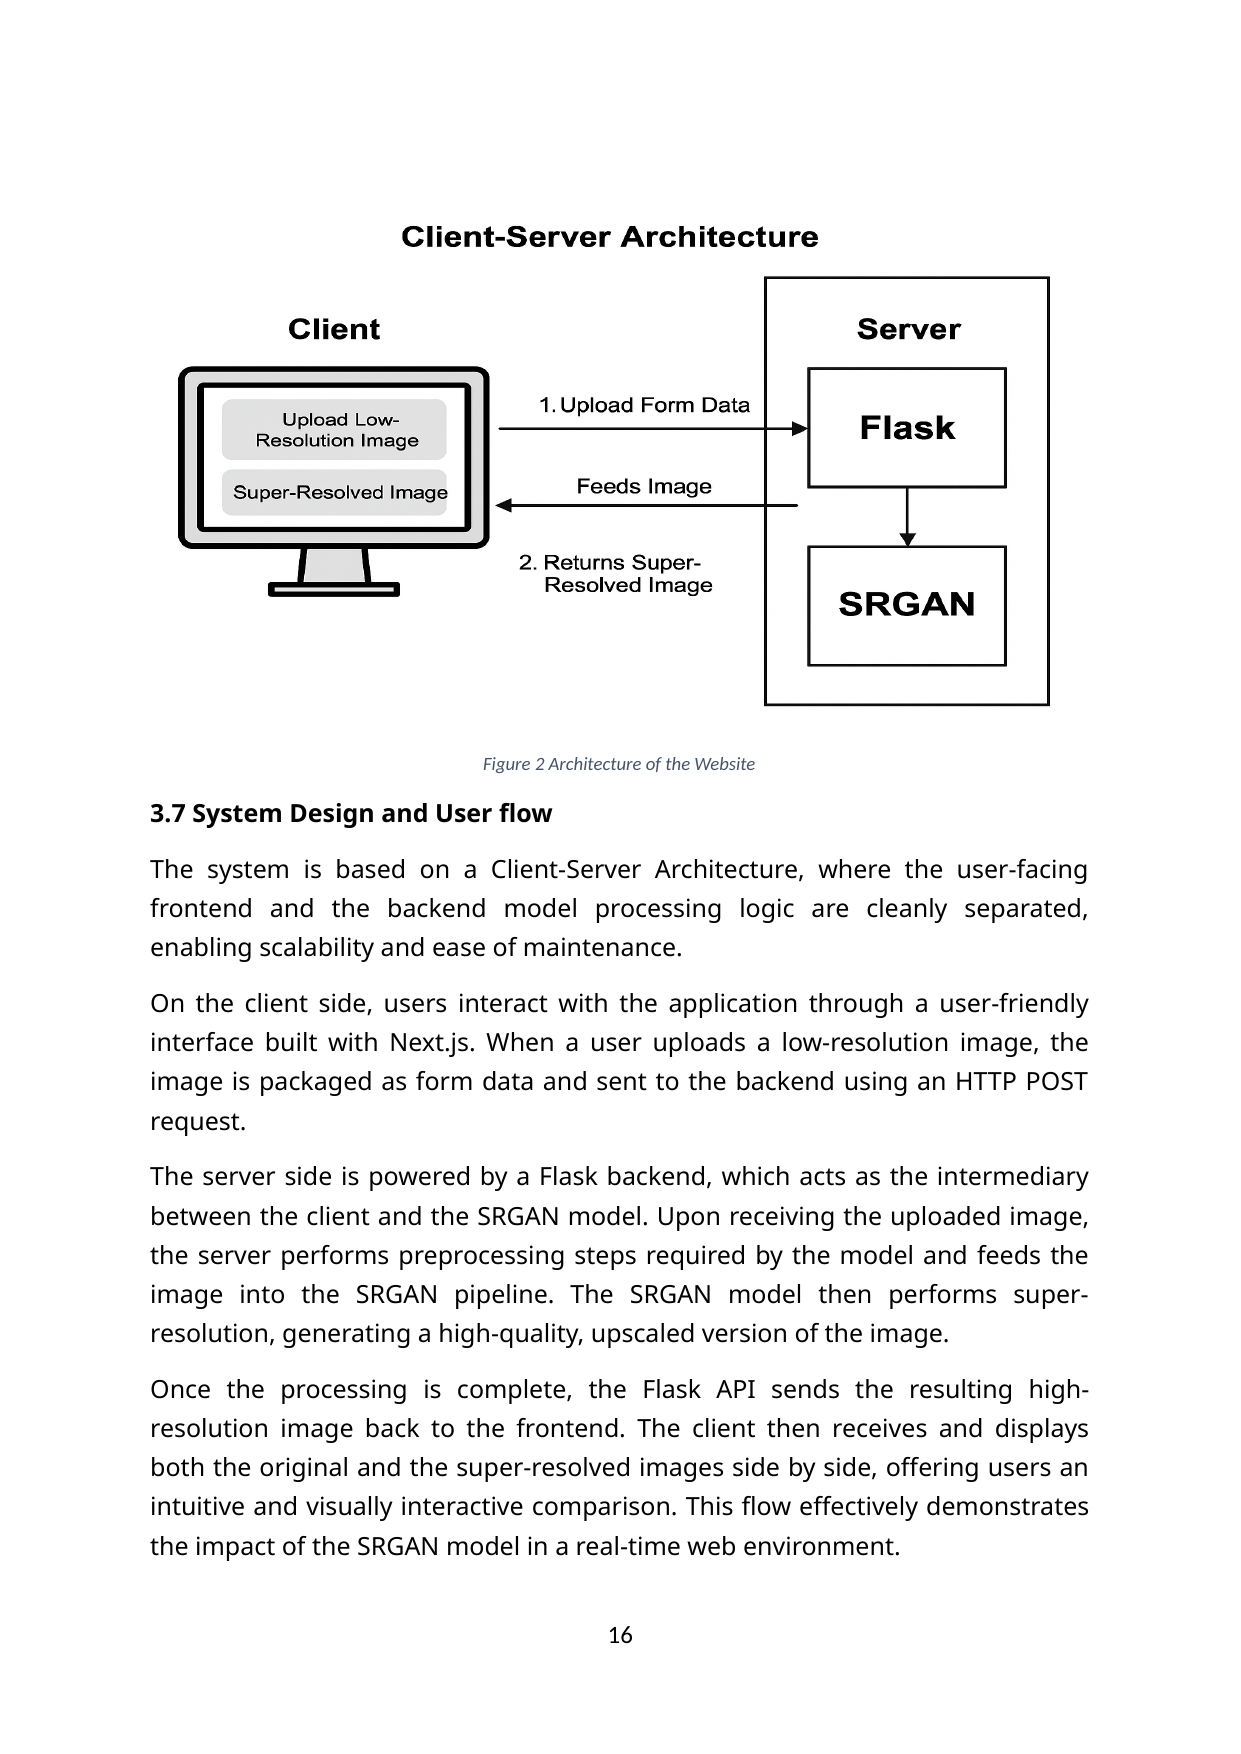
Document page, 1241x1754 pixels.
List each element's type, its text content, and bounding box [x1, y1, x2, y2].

text The server side is powered by a Flask backend, which acts as the intermediary between the client and the SRGAN model. Upon receiving the uploaded image, the server performs preprocessing steps required by the model and feeds the image into the SRGAN pipeline. The SRGAN model then performs super-resolution, generating a high-quality, upscaled version of the image. [150, 1159, 1090, 1350]
text 3.7 System Design and User flow [150, 796, 1090, 830]
text Figure 2 Architecture of the Website [150, 752, 1090, 775]
text On the client side, users interact with the application through a user-friendly interface built with Next.js. When a user uploads a low-resolution image, the image is packaged as form data and sent to the backend using an HTTP POST request. [150, 986, 1090, 1137]
text Once the processing is complete, the Flask API sends the resulting high-resolution image back to the frontend. The client then receives and displays both the original and the super-resolved images side by side, offering users an intuitive and visually interactive comparison. This flow effectively demonstrates the impact of the SRGAN model in a real-time web environment. [150, 1372, 1090, 1562]
text The system is based on a Client-Server Architecture, where the user-facing frontend and the backend model processing logic are cleanly separated, enabling scalability and ease of maintenance. [150, 852, 1090, 964]
picture [150, 205, 1084, 731]
